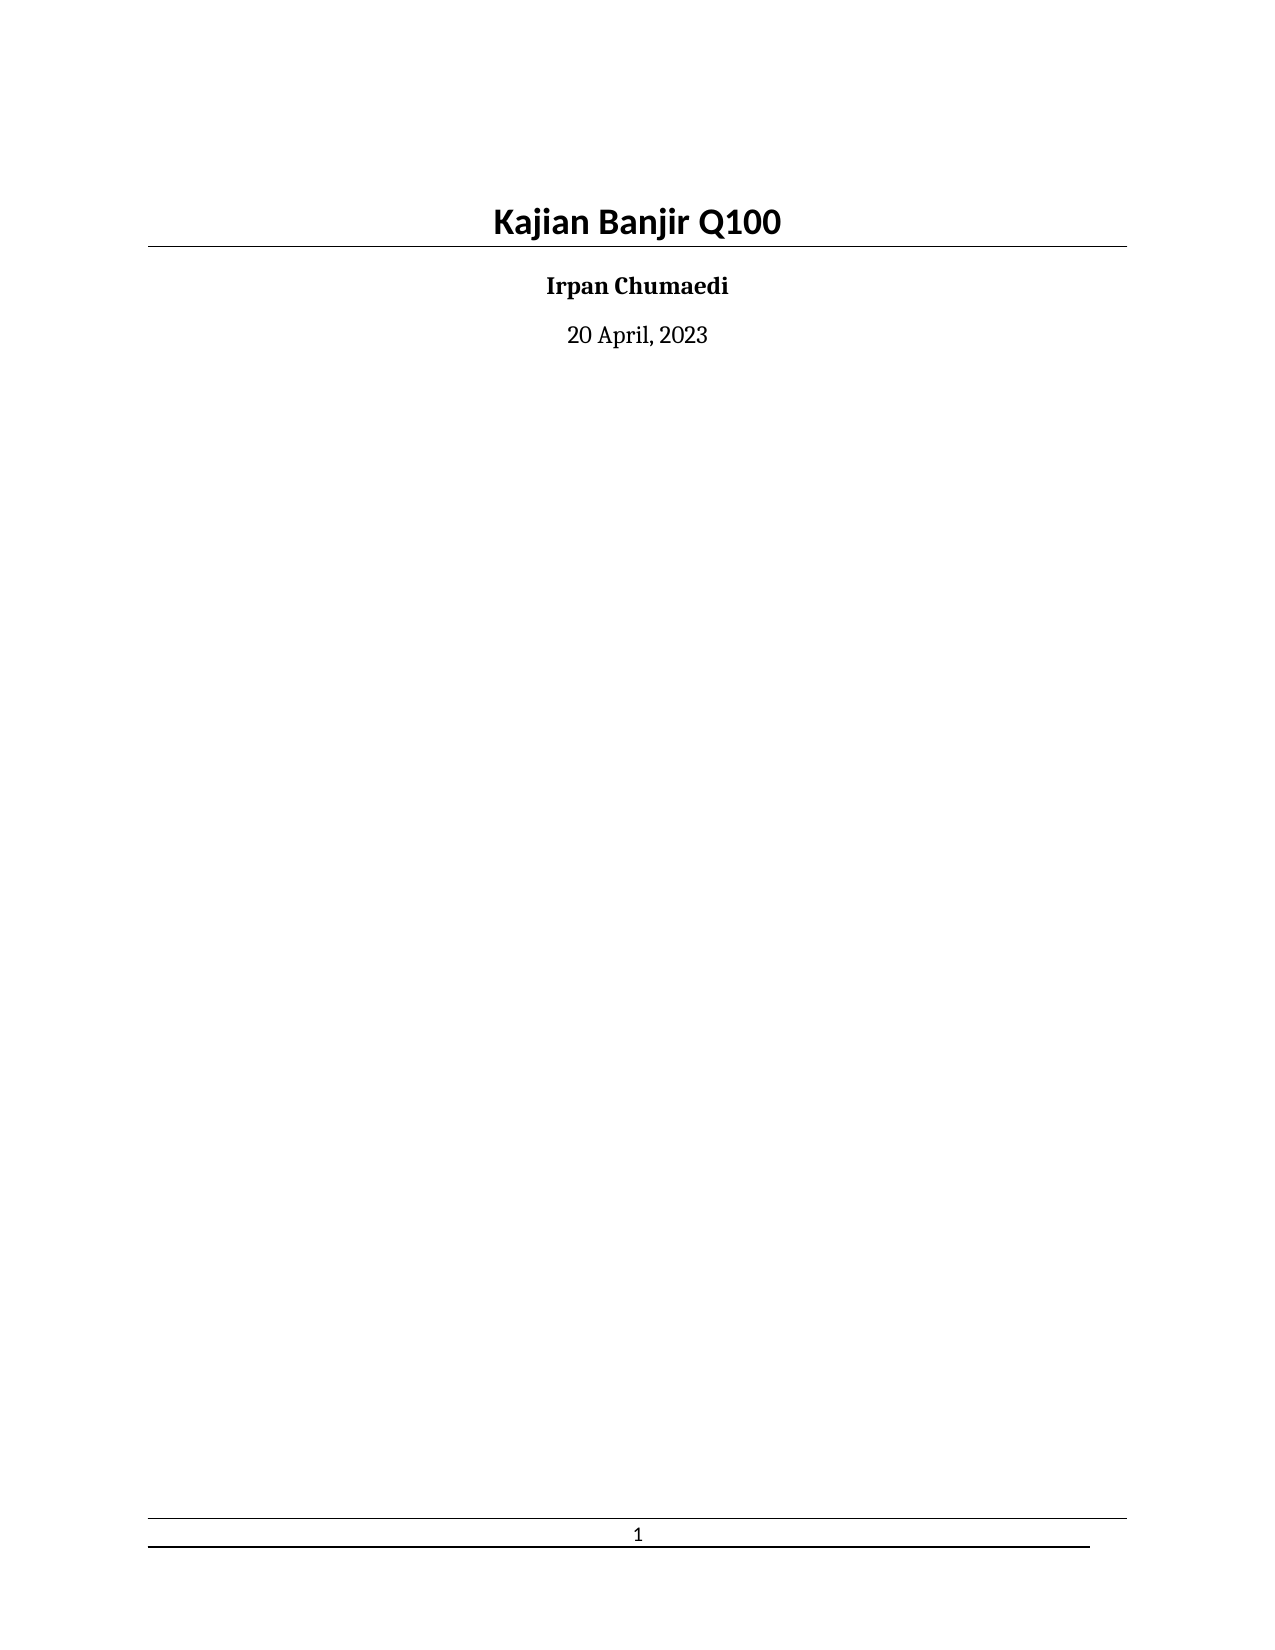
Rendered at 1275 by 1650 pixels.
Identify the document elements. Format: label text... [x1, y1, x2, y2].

text Irpan Chumaedi [148, 272, 1127, 300]
text 20 April, 2023 [148, 321, 1127, 350]
title Kajian Banjir Q100 [148, 198, 1127, 246]
